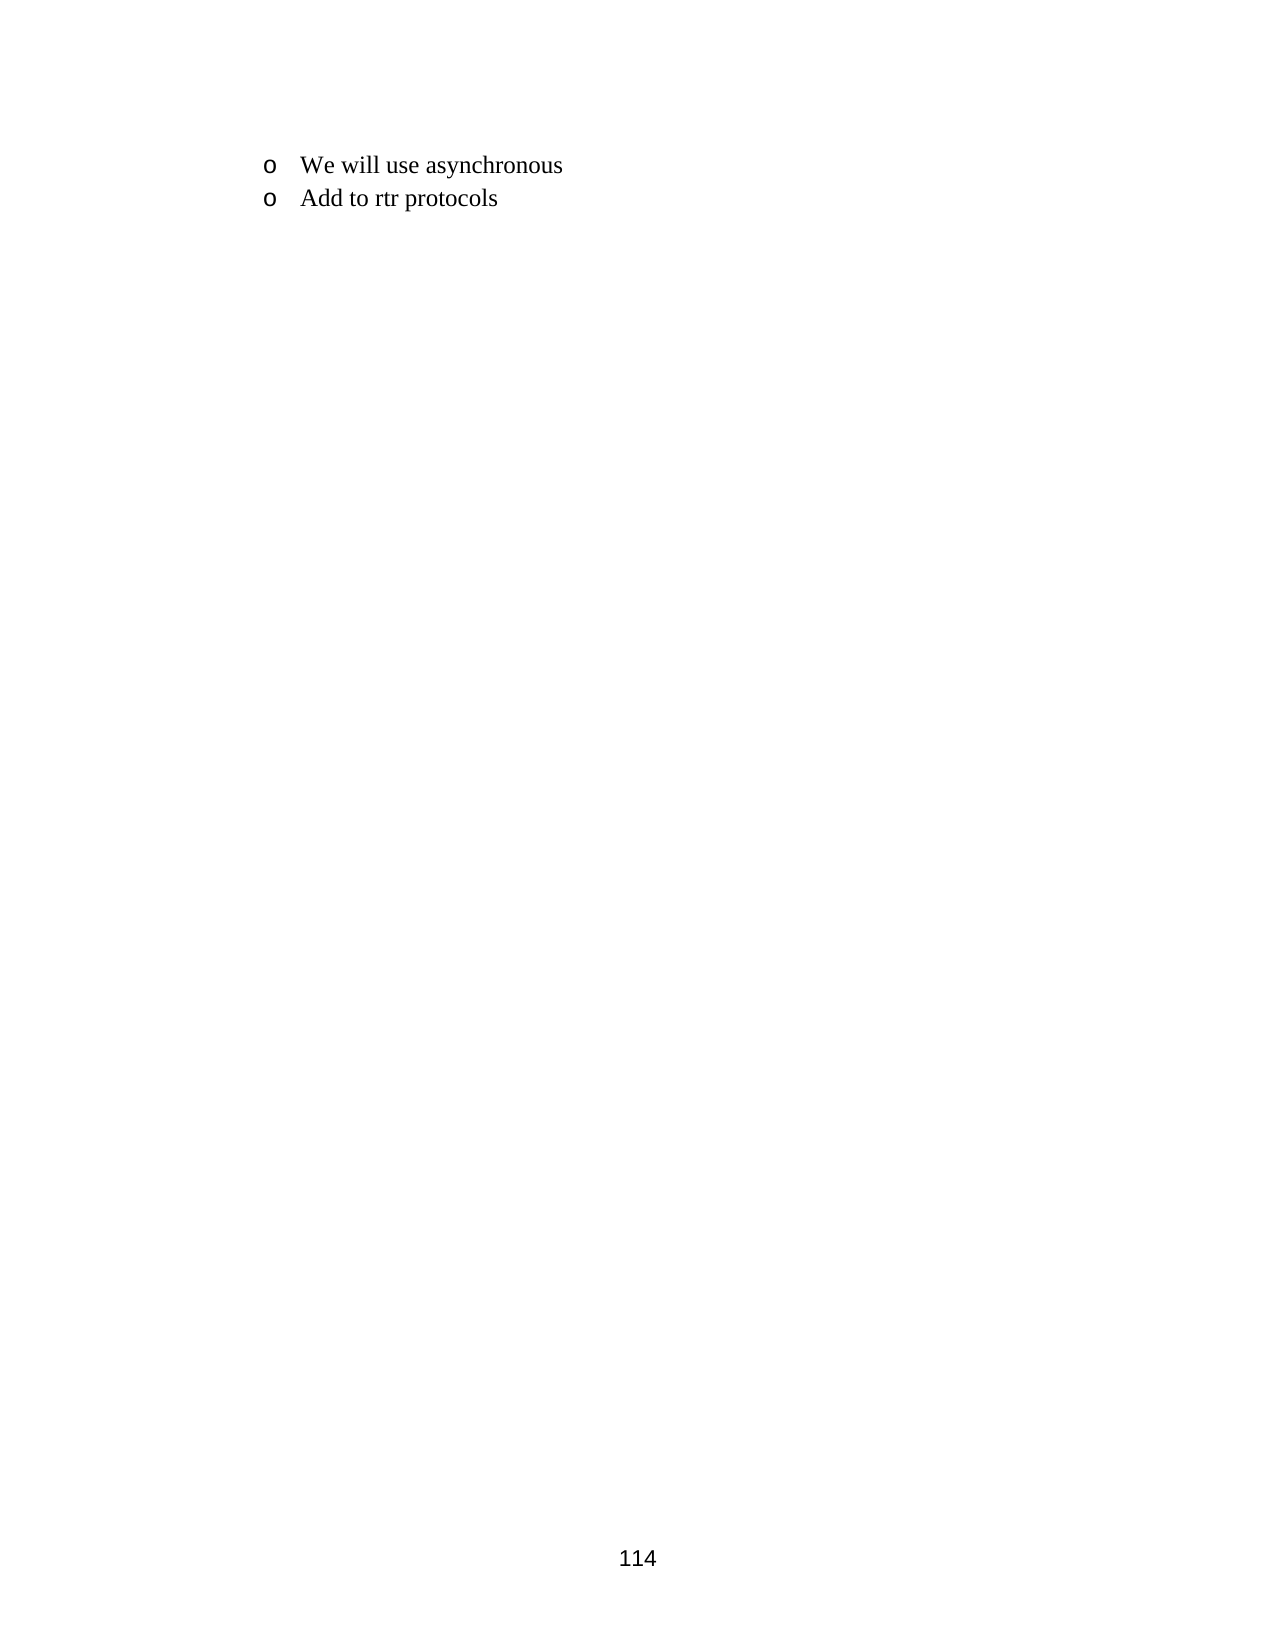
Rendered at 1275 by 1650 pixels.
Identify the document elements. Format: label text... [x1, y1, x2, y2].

list We will use asynchronous [262, 150, 1125, 181]
list Add to rtr protocols [262, 183, 1125, 214]
